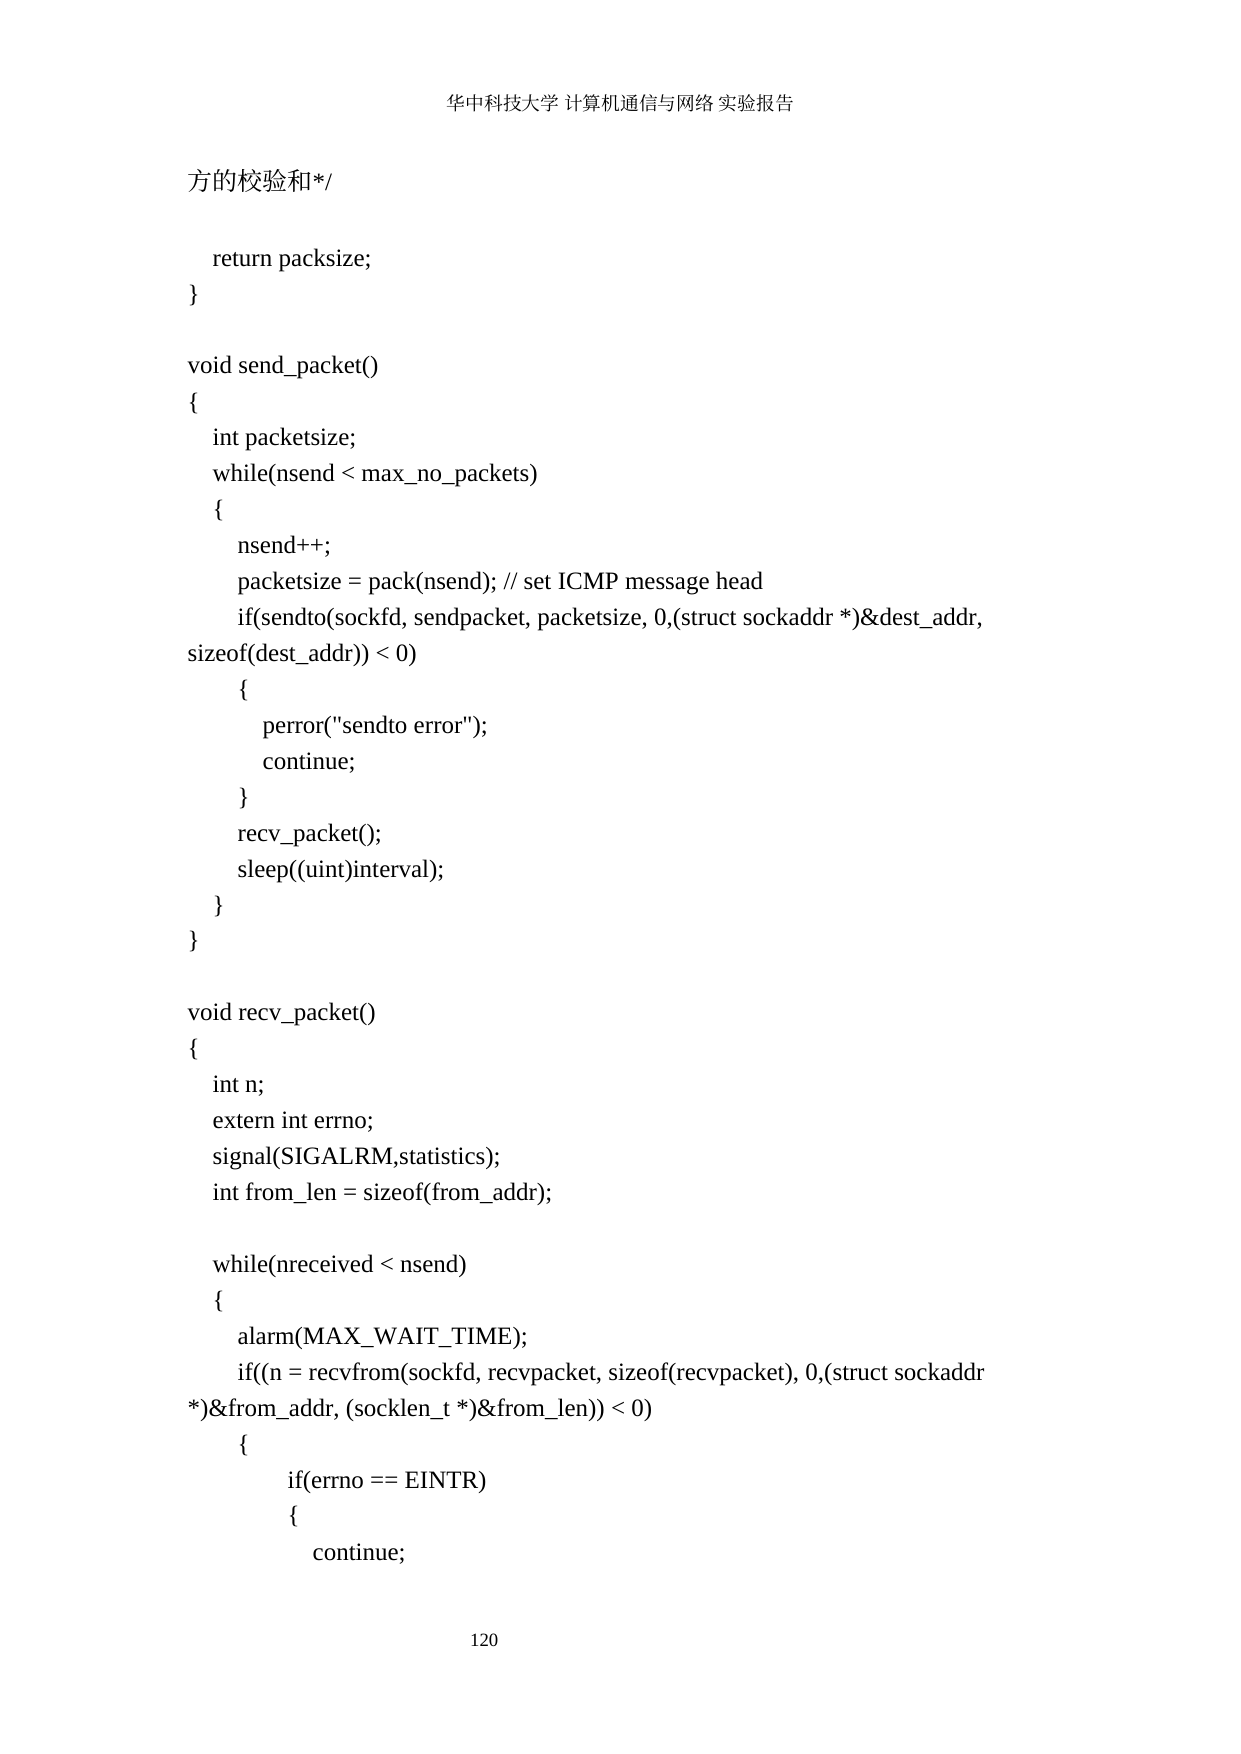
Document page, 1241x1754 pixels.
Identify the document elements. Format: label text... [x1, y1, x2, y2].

text if(errno == EINTR) [187, 1465, 1053, 1493]
text continue; [187, 1537, 1053, 1565]
text { [187, 387, 1053, 415]
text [187, 162, 1053, 198]
text continue; [187, 746, 1053, 775]
text alarm(MAX_WAIT_TIME); [187, 1321, 1053, 1350]
text signal(SIGALRM,statistics); [187, 1141, 1053, 1170]
text int packetsize; [187, 422, 1053, 451]
text { [187, 1285, 1053, 1314]
text } [187, 926, 1053, 954]
text packetsize = pack(nsend); // set ICMP message head [187, 566, 1053, 595]
text int from_len = sizeof(from_addr); [187, 1177, 1053, 1206]
text recv_packet(); [187, 818, 1053, 847]
text while(nreceived < nsend) [187, 1249, 1053, 1278]
text if(sendto(sockfd, sendpacket, packetsize, 0,(struct sockaddr *)&dest_addr, sizeof(dest_addr)) < 0) [187, 602, 1053, 667]
text { [187, 674, 1053, 703]
text } [187, 782, 1053, 811]
text { [187, 494, 1053, 523]
text while(nsend < max_no_packets) [187, 458, 1053, 487]
text sleep((uint)interval); [187, 854, 1053, 882]
text return packsize; [187, 243, 1053, 272]
text } [187, 279, 1053, 307]
text perror("sendto error"); [187, 710, 1053, 739]
text extern int errno; [187, 1105, 1053, 1134]
text int n; [187, 1069, 1053, 1098]
text void recv_packet() [187, 997, 1053, 1026]
text { [187, 1429, 1053, 1457]
text { [187, 1033, 1053, 1062]
text nsend++; [187, 530, 1053, 559]
text { [187, 1501, 1053, 1529]
text } [187, 890, 1053, 918]
text void send_packet() [187, 351, 1053, 379]
text if((n = recvfrom(sockfd, recvpacket, sizeof(recvpacket), 0,(struct sockaddr *)&from_addr, (socklen_t *)&from_len)) < 0) [187, 1357, 1053, 1422]
